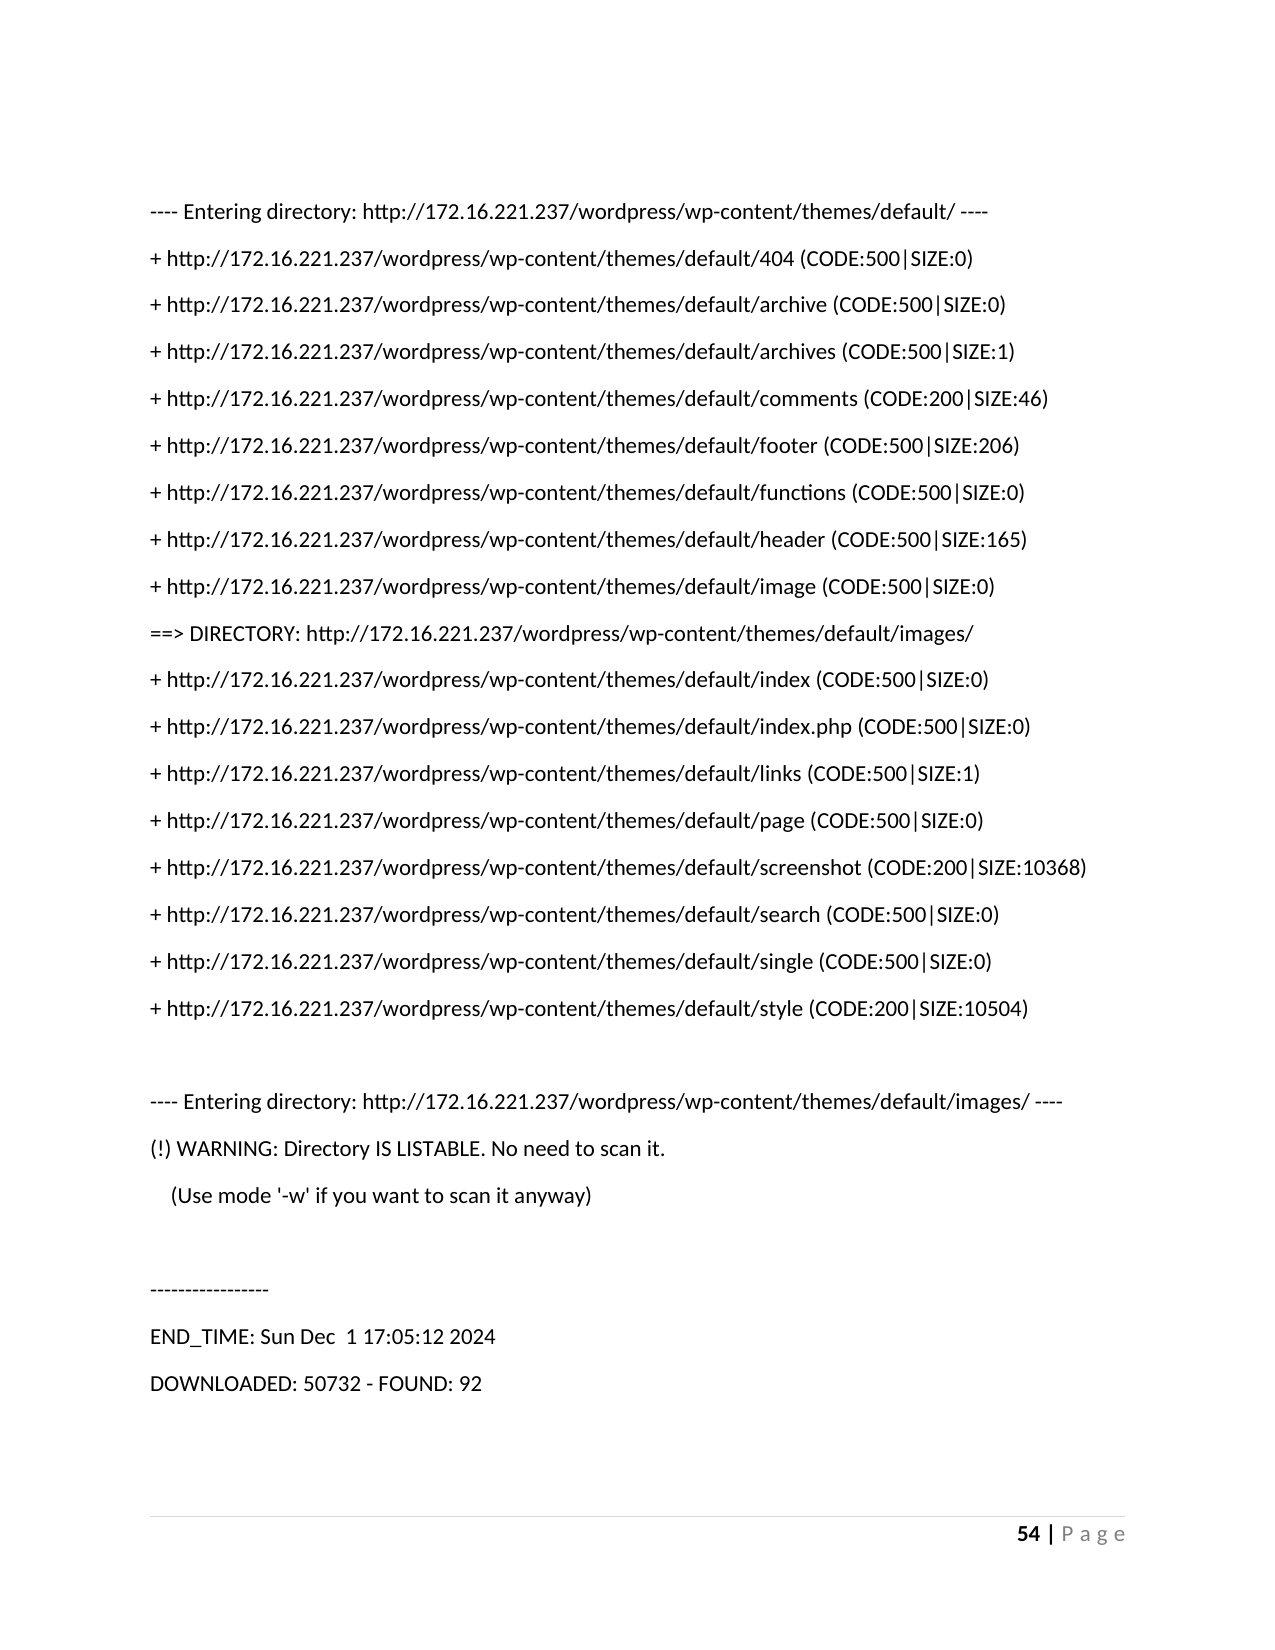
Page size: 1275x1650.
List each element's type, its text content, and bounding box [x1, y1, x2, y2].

text + http://172.16.221.237/wordpress/wp-content/themes/default/comments (CODE:200|SIZE:46) [150, 384, 1125, 412]
text + http://172.16.221.237/wordpress/wp-content/themes/default/404 (CODE:500|SIZE:0) [150, 244, 1125, 272]
text + http://172.16.221.237/wordpress/wp-content/themes/default/index (CODE:500|SIZE:0) [150, 666, 1125, 694]
text + http://172.16.221.237/wordpress/wp-content/themes/default/image (CODE:500|SIZE:0) [150, 572, 1125, 600]
text + http://172.16.221.237/wordpress/wp-content/themes/default/index.php (CODE:500|SIZE:0) [150, 712, 1125, 741]
text END_TIME: Sun Dec 1 17:05:12 2024 [150, 1322, 1125, 1350]
text + http://172.16.221.237/wordpress/wp-content/themes/default/page (CODE:500|SIZE:0) [150, 806, 1125, 834]
text ---- Entering directory: http://172.16.221.237/wordpress/wp-content/themes/default/ ---- [150, 197, 1125, 225]
text + http://172.16.221.237/wordpress/wp-content/themes/default/footer (CODE:500|SIZE:206) [150, 431, 1125, 459]
text (Use mode '-w' if you want to scan it anyway) [150, 1181, 1125, 1209]
text + http://172.16.221.237/wordpress/wp-content/themes/default/single (CODE:500|SIZE:0) [150, 947, 1125, 975]
text + http://172.16.221.237/wordpress/wp-content/themes/default/functions (CODE:500|SIZE:0) [150, 478, 1125, 506]
text + http://172.16.221.237/wordpress/wp-content/themes/default/header (CODE:500|SIZE:165) [150, 525, 1125, 553]
text ==> DIRECTORY: http://172.16.221.237/wordpress/wp-content/themes/default/images/ [150, 619, 1125, 647]
text + http://172.16.221.237/wordpress/wp-content/themes/default/archive (CODE:500|SIZE:0) [150, 291, 1125, 319]
text + http://172.16.221.237/wordpress/wp-content/themes/default/links (CODE:500|SIZE:1) [150, 759, 1125, 787]
text DOWNLOADED: 50732 - FOUND: 92 [150, 1369, 1125, 1397]
text + http://172.16.221.237/wordpress/wp-content/themes/default/archives (CODE:500|SIZE:1) [150, 337, 1125, 366]
text (!) WARNING: Directory IS LISTABLE. No need to scan it. [150, 1134, 1125, 1162]
text ----------------- [150, 1275, 1125, 1303]
text + http://172.16.221.237/wordpress/wp-content/themes/default/style (CODE:200|SIZE:10504) [150, 994, 1125, 1022]
text + http://172.16.221.237/wordpress/wp-content/themes/default/search (CODE:500|SIZE:0) [150, 900, 1125, 928]
text + http://172.16.221.237/wordpress/wp-content/themes/default/screenshot (CODE:200|SIZE:10368) [150, 853, 1125, 881]
text ---- Entering directory: http://172.16.221.237/wordpress/wp-content/themes/default/images/ ---- [150, 1087, 1125, 1116]
